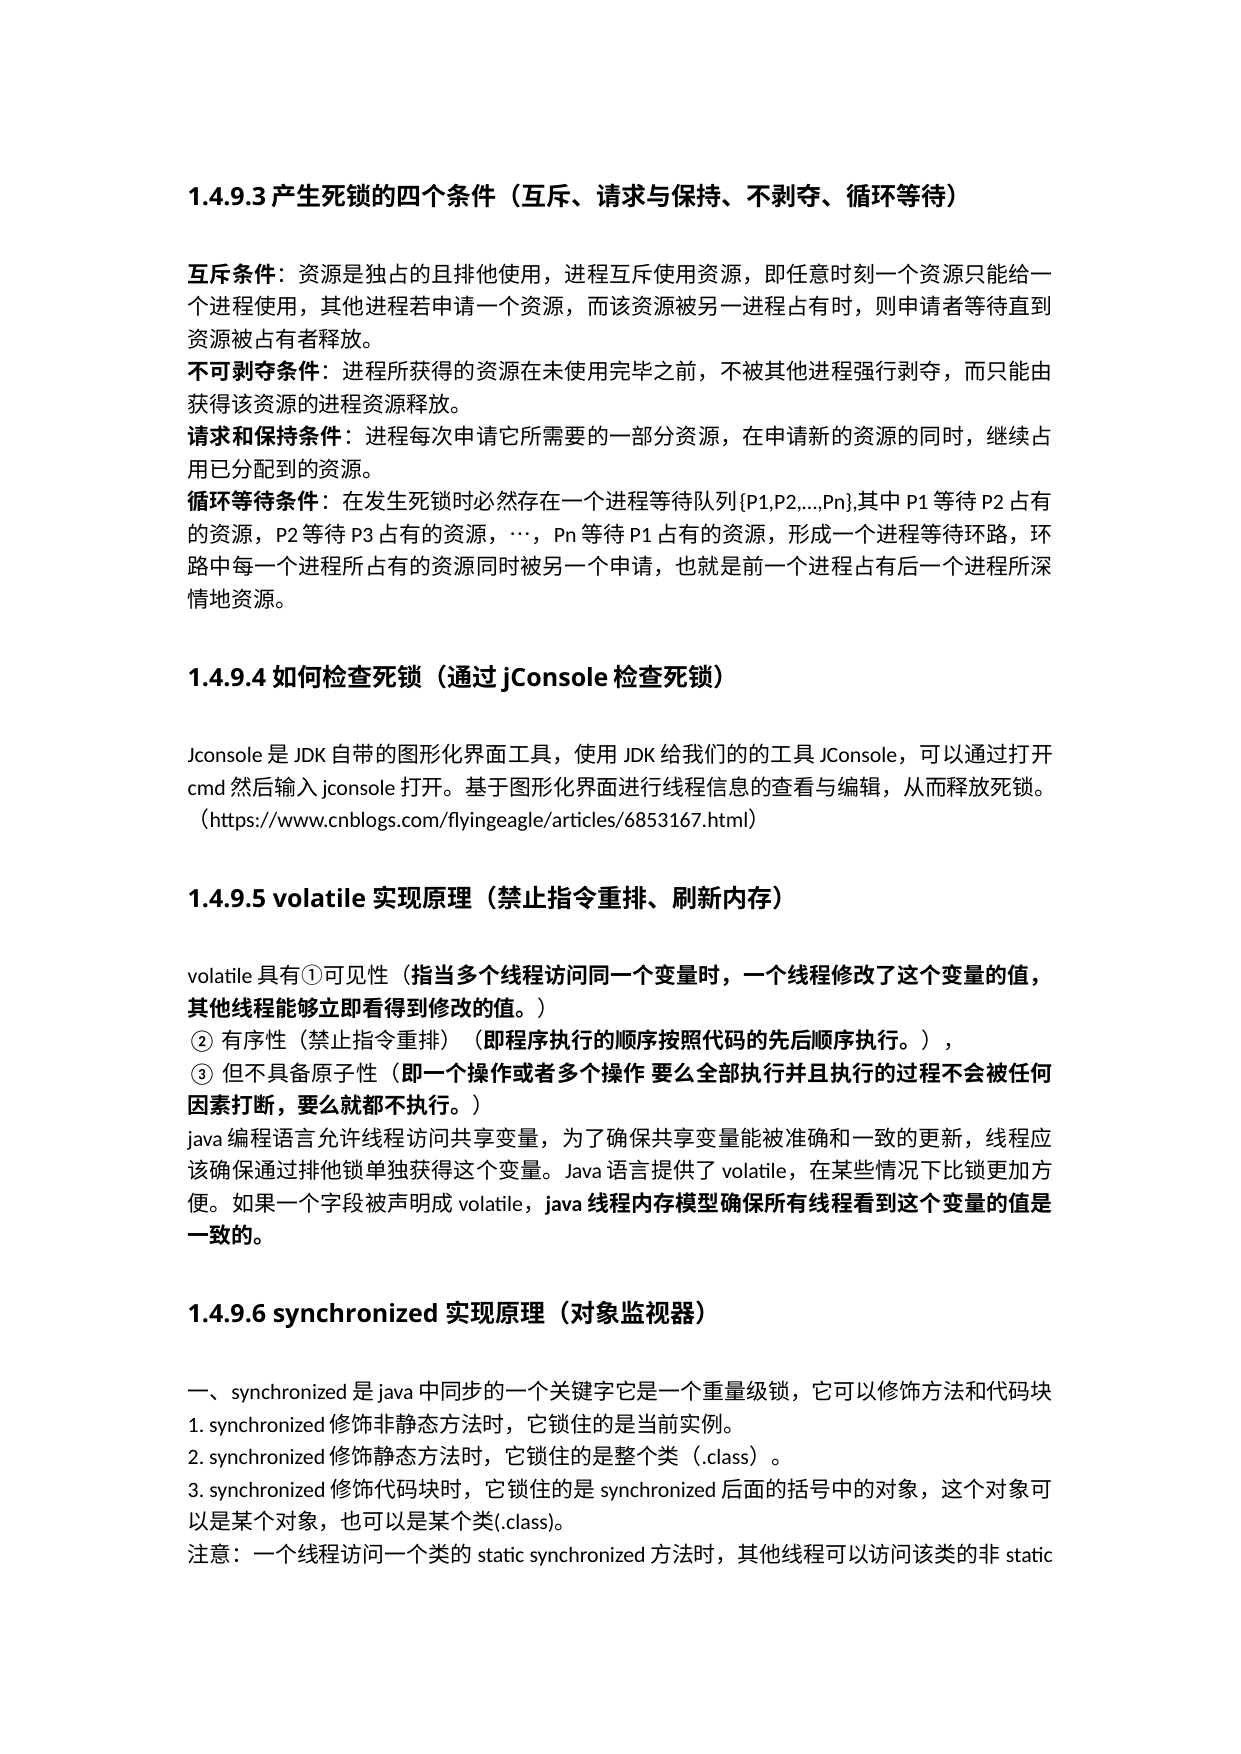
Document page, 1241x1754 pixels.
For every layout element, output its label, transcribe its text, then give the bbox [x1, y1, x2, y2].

text 1. synchronized修饰非静态方法时，它锁住的是当前实例。 [187, 1406, 1053, 1439]
text 请求和保持条件：进程每次申请它所需要的一部分资源，在申请新的资源的同时，继续占用已分配到的资源。 [187, 419, 1053, 484]
text ②有序性（禁止指令重排）（即程序执行的顺序按照代码的先后顺序执行。）， [187, 1023, 1053, 1055]
text 不可剥夺条件：进程所获得的资源在未使用完毕之前，不被其他进程强行剥夺，而只能由获得该资源的进程资源释放。 [187, 354, 1053, 419]
text 互斥条件：资源是独占的且排他使用，进程互斥使用资源，即任意时刻一个资源只能给一个进程使用，其他进程若申请一个资源，而该资源被另一进程占有时，则申请者等待直到资源被占有者释放。 [187, 256, 1053, 354]
text Jconsole是JDK自带的图形化界面工具，使用JDK给我们的的工具JConsole，可以通过打开cmd然后输入jconsole打开。基于图形化界面进行线程信息的查看与编辑，从而释放死锁。 [187, 737, 1053, 802]
subtitle 1.4.9.5 volatile 实现原理（禁止指令重排、刷新内存） [187, 864, 1053, 929]
text 循环等待条件：在发生死锁时必然存在一个进程等待队列{P1,P2,…,Pn},其中P1等待P2占有的资源，P2等待P3占有的资源，…，Pn等待P1占有的资源，形成一个进程等待环路，环路中每一个进程所占有的资源同时被另一个申请，也就是前一个进程占有后一个进程所深情地资源。 [187, 484, 1053, 614]
text 一、synchronized是java中同步的一个关键字它是一个重量级锁，它可以修饰方法和代码块 [187, 1374, 1053, 1406]
subtitle 1.4.9.6 synchronized 实现原理（对象监视器） [187, 1279, 1053, 1344]
text 3. synchronized修饰代码块时，它锁住的是synchronized后面的括号中的对象，这个对象可以是某个对象，也可以是某个类(.class)。 [187, 1471, 1053, 1536]
text （https://www.cnblogs.com/flyingeagle/articles/6853167.html） [187, 802, 1053, 834]
text ③ 但不具备原子性（即一个操作或者多个操作 要么全部执行并且执行的过程不会被任何因素打断，要么就都不执行。） [187, 1055, 1053, 1120]
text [187, 1536, 1053, 1569]
text java编程语言允许线程访问共享变量，为了确保共享变量能被准确和一致的更新，线程应该确保通过排他锁单独获得这个变量。Java语言提供了volatile，在某些情况下比锁更加方便。如果一个字段被声明成volatile，java线程内存模型确保所有线程看到这个变量的值是一致的。 [187, 1120, 1053, 1250]
subtitle 1.4.9.3产生死锁的四个条件（互斥、请求与保持、不剥夺、循环等待） [187, 162, 1053, 227]
text volatile具有①可见性（指当多个线程访问同一个变量时，一个线程修改了这个变量的值，其他线程能够立即看得到修改的值。） [187, 958, 1053, 1023]
text 2. synchronized修饰静态方法时，它锁住的是整个类（.class）。 [187, 1439, 1053, 1471]
subtitle 1.4.9.4 如何检查死锁（通过jConsole检查死锁） [187, 643, 1053, 708]
